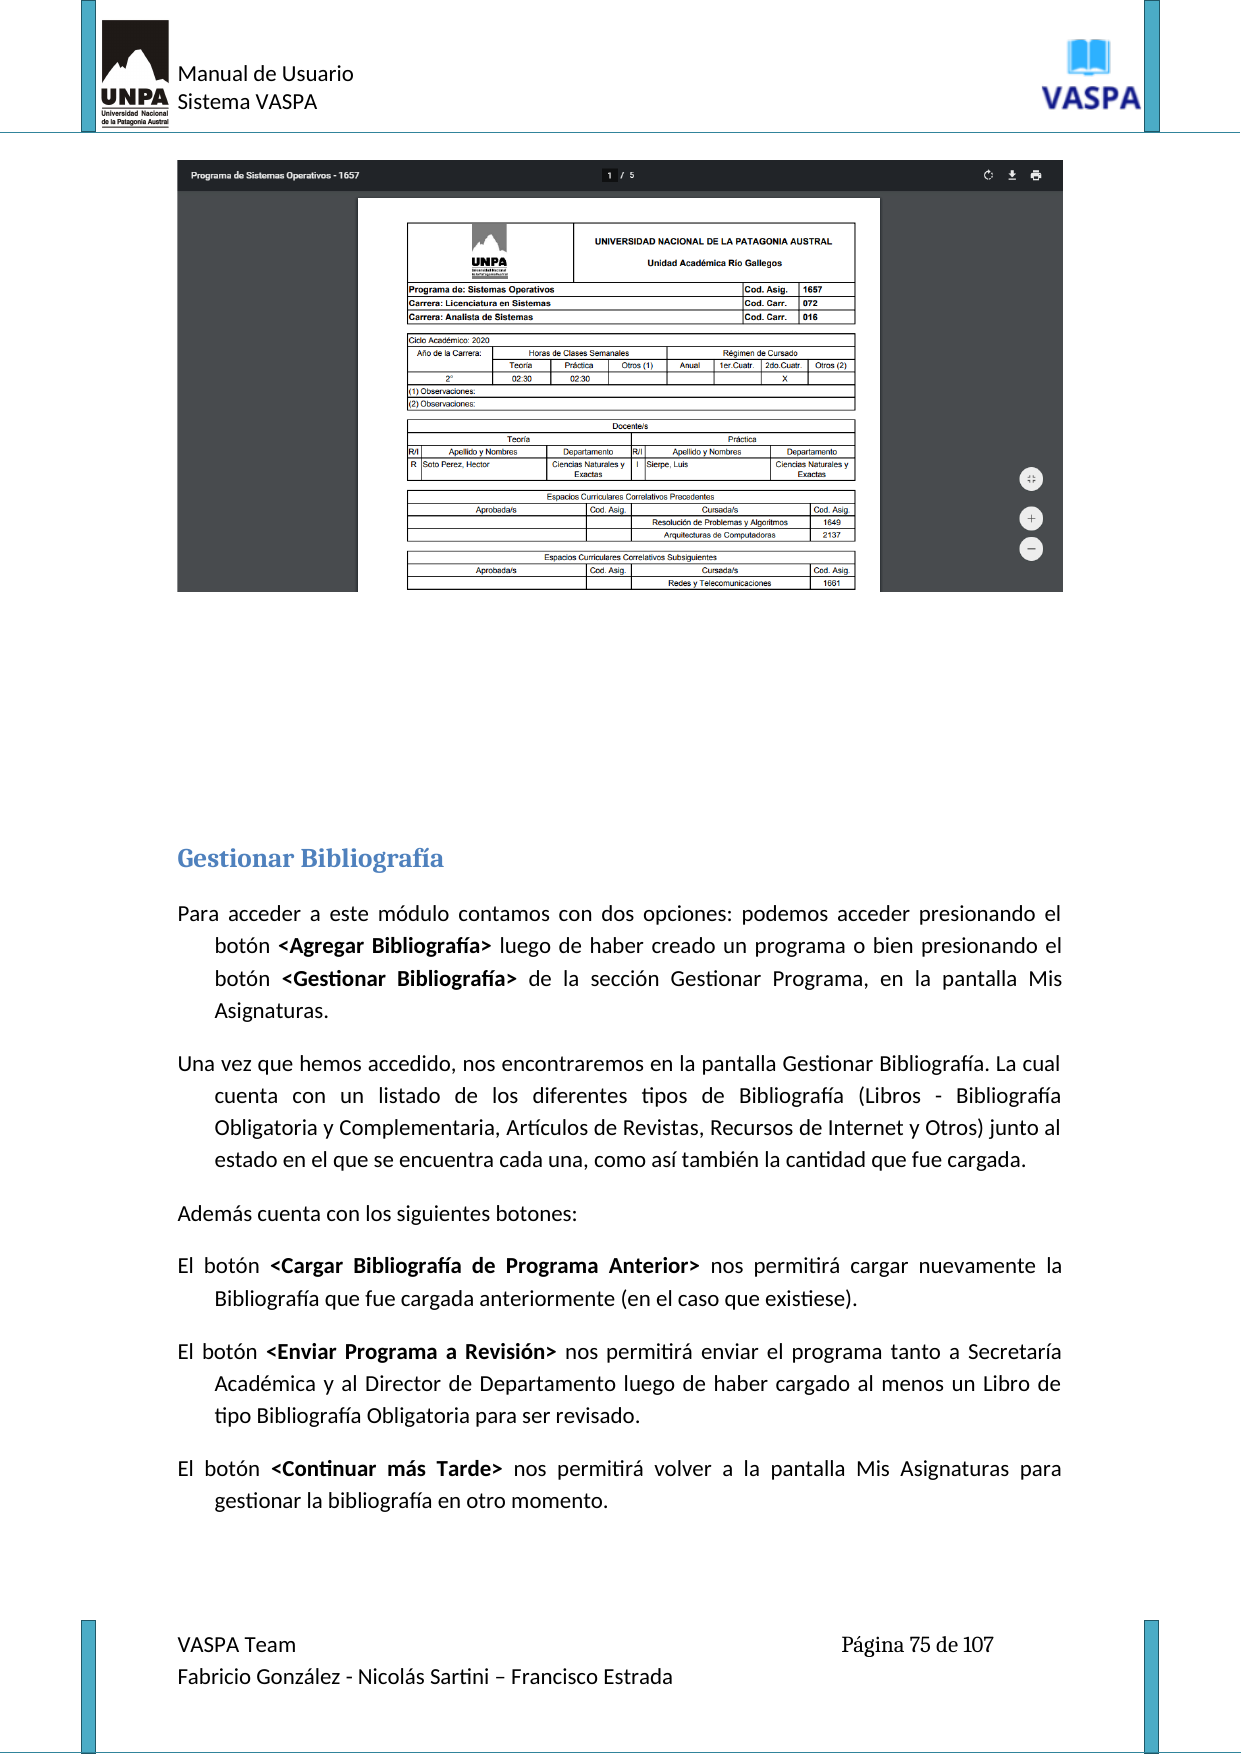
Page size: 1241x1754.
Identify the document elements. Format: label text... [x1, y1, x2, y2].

text El botón <Cargar Bibliografía de Programa Anterior> nos permitirá cargar nuevamente la Bibliografía que fue cargada anteriormente (en el caso que existiese). [177, 1252, 1063, 1312]
text Gestionar Bibliografía [177, 843, 1063, 874]
text Una vez que hemos accedido, nos encontraremos en la pantalla Gestionar Bibliografía. La cual cuenta con un listado de los diferentes tipos de Bibliografía (Libros - Bibliografía Obligatoria y Complementaria, Artículos de Revistas, Recursos de Internet y Otros) junto al estado en el que se encuentra cada una, como así también la cantidad que fue cargada. [177, 1049, 1063, 1174]
text Para acceder a este módulo contamos con dos opciones: podemos acceder presionando el botón <Agregar Bibliografía> luego de haber creado un programa o bien presionando el botón <Gestionar Bibliografía> de la sección Gestionar Programa, en la pantalla Mis Asignaturas. [177, 899, 1063, 1024]
text El botón <Enviar Programa a Revisión> nos permitirá enviar el programa tanto a Secretaría Académica y al Director de Departamento luego de haber cargado al menos un Libro de tipo Bibliografía Obligatoria para ser revisado. [177, 1337, 1063, 1429]
picture [100, 18, 170, 129]
picture [1036, 19, 1146, 129]
text El botón <Continuar más Tarde> nos permitirá volver a la pantalla Mis Asignaturas para gestionar la bibliografía en otro momento. [177, 1454, 1063, 1514]
picture [177, 160, 1063, 592]
text Además cuenta con los siguientes botones: [177, 1199, 1063, 1227]
